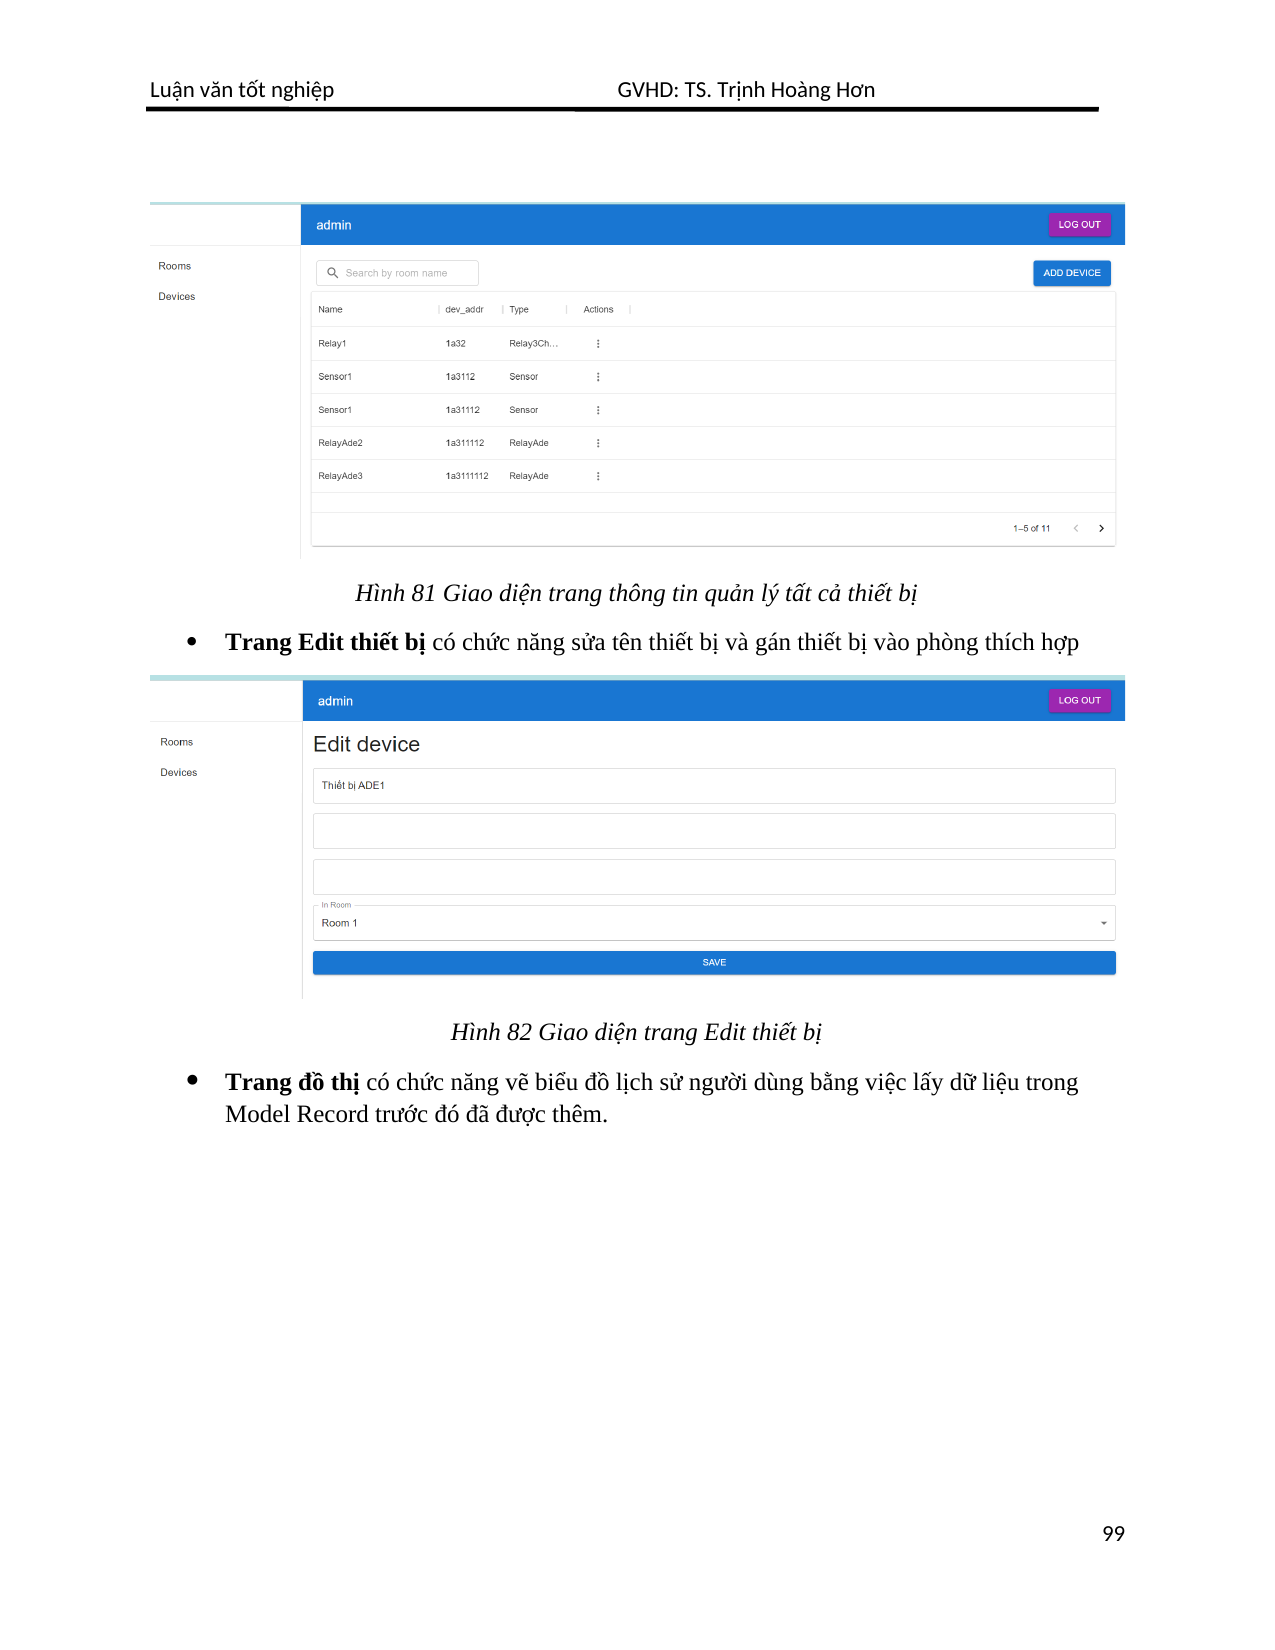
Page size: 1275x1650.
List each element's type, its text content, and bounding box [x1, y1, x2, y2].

list Trang Edit thiết bị có chức năng sửa tên thiết bị và gán thiết bị vào phòng thích hợp [187, 627, 1125, 656]
picture [150, 675, 1125, 999]
picture [150, 202, 1125, 559]
list Trang đồ thị có chức năng vẽ biểu đồ lịch sử người dùng bằng việc lấy dữ liệu trong Model Record trước đó đã được thêm. [187, 1067, 1125, 1128]
